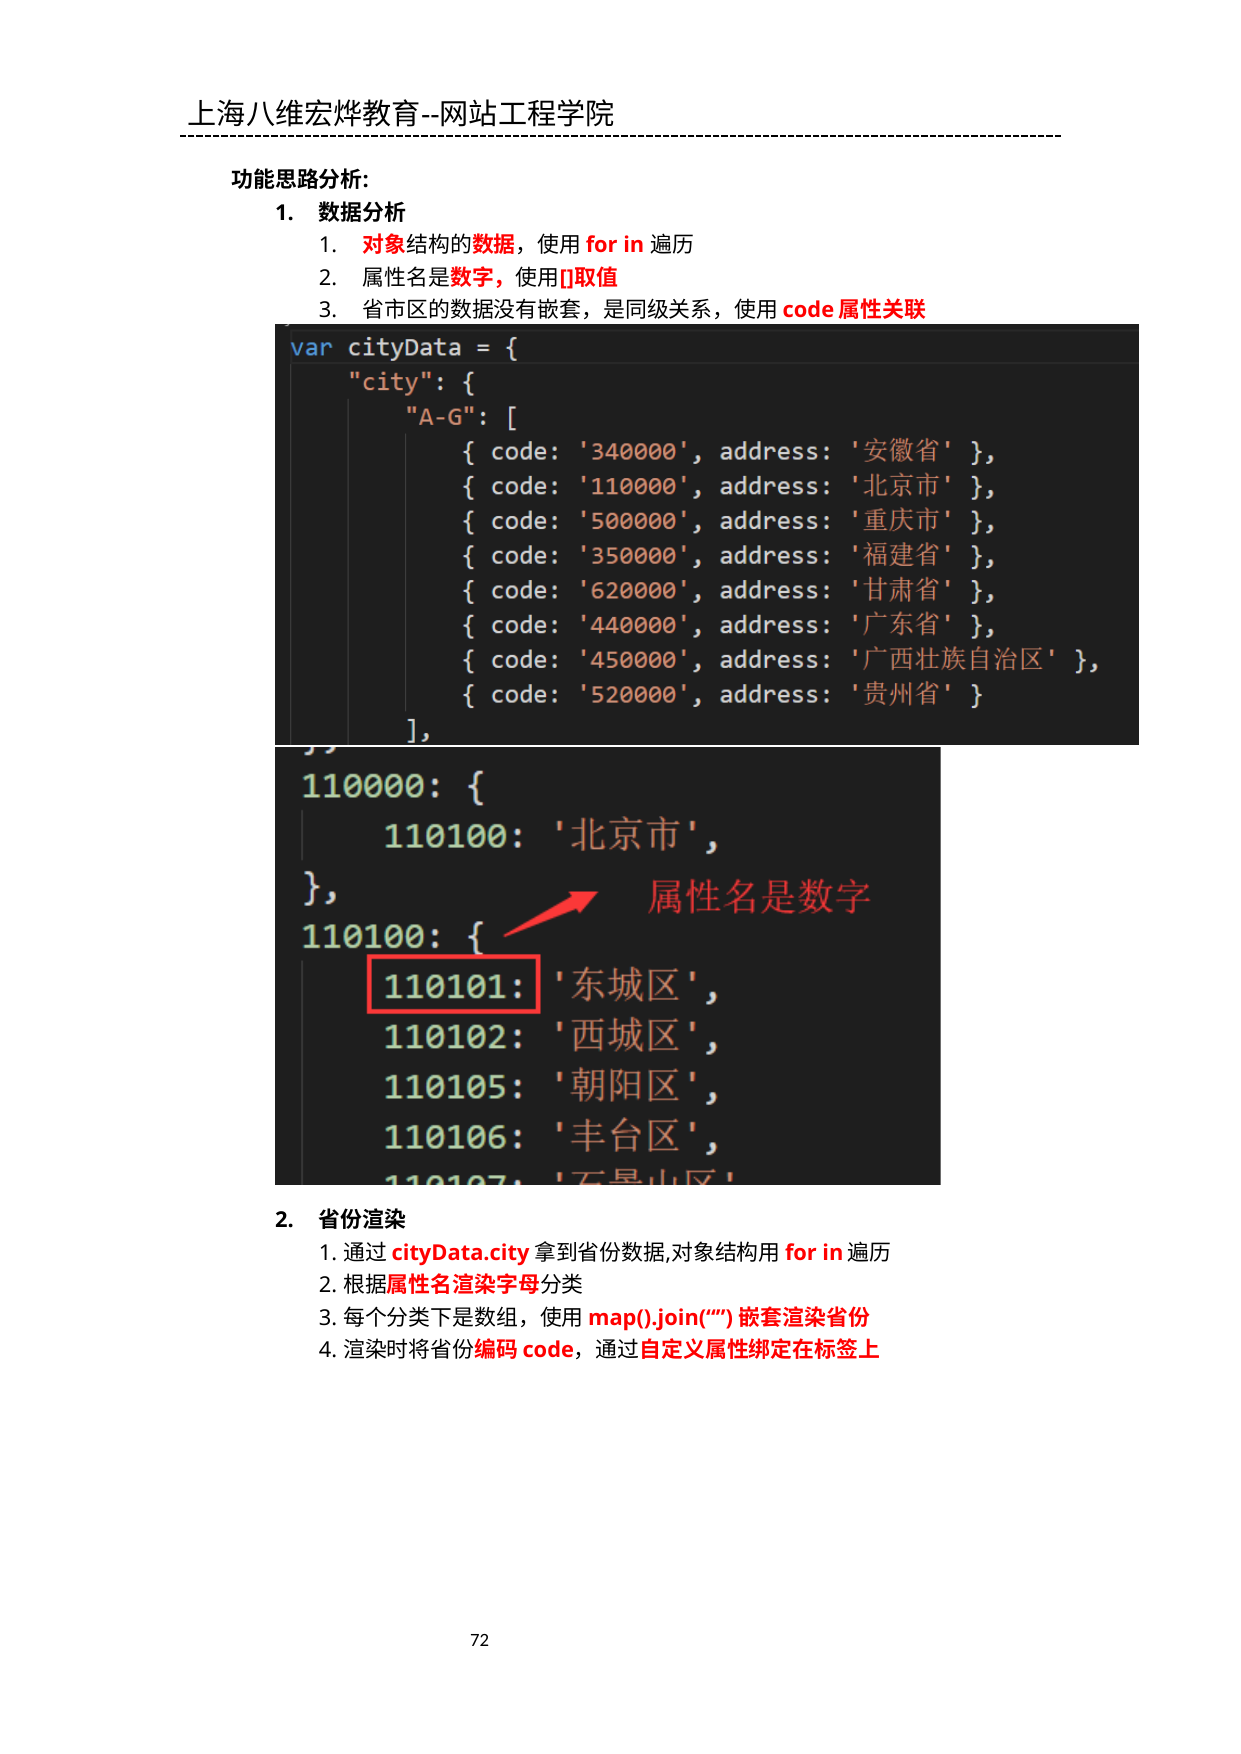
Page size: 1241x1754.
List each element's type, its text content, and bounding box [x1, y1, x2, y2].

list 省市区的数据没有嵌套，是同级关系，使用code属性关联 [275, 292, 1053, 324]
list 数据分析 [231, 194, 1053, 227]
list 通过 cityData.city拿到省份数据,对象结构用for in遍历 [275, 1234, 1053, 1267]
picture [275, 747, 941, 1185]
list 每个分类下是数组，使用map().join(“”) 嵌套渲染省份 [275, 1299, 1053, 1332]
text 功能思路分析: [187, 162, 1053, 194]
list 对象结构的数据，使用for in 遍历 [275, 227, 1053, 259]
list 渲染时将省份编码code，通过自定义属性绑定在标签上 [275, 1332, 1053, 1364]
list 省份渲染 [231, 1202, 1053, 1234]
list 属性名是数字，使用[]取值 [275, 259, 1053, 292]
picture [275, 324, 1139, 745]
list 根据属性名渲染字母分类 [275, 1267, 1053, 1299]
